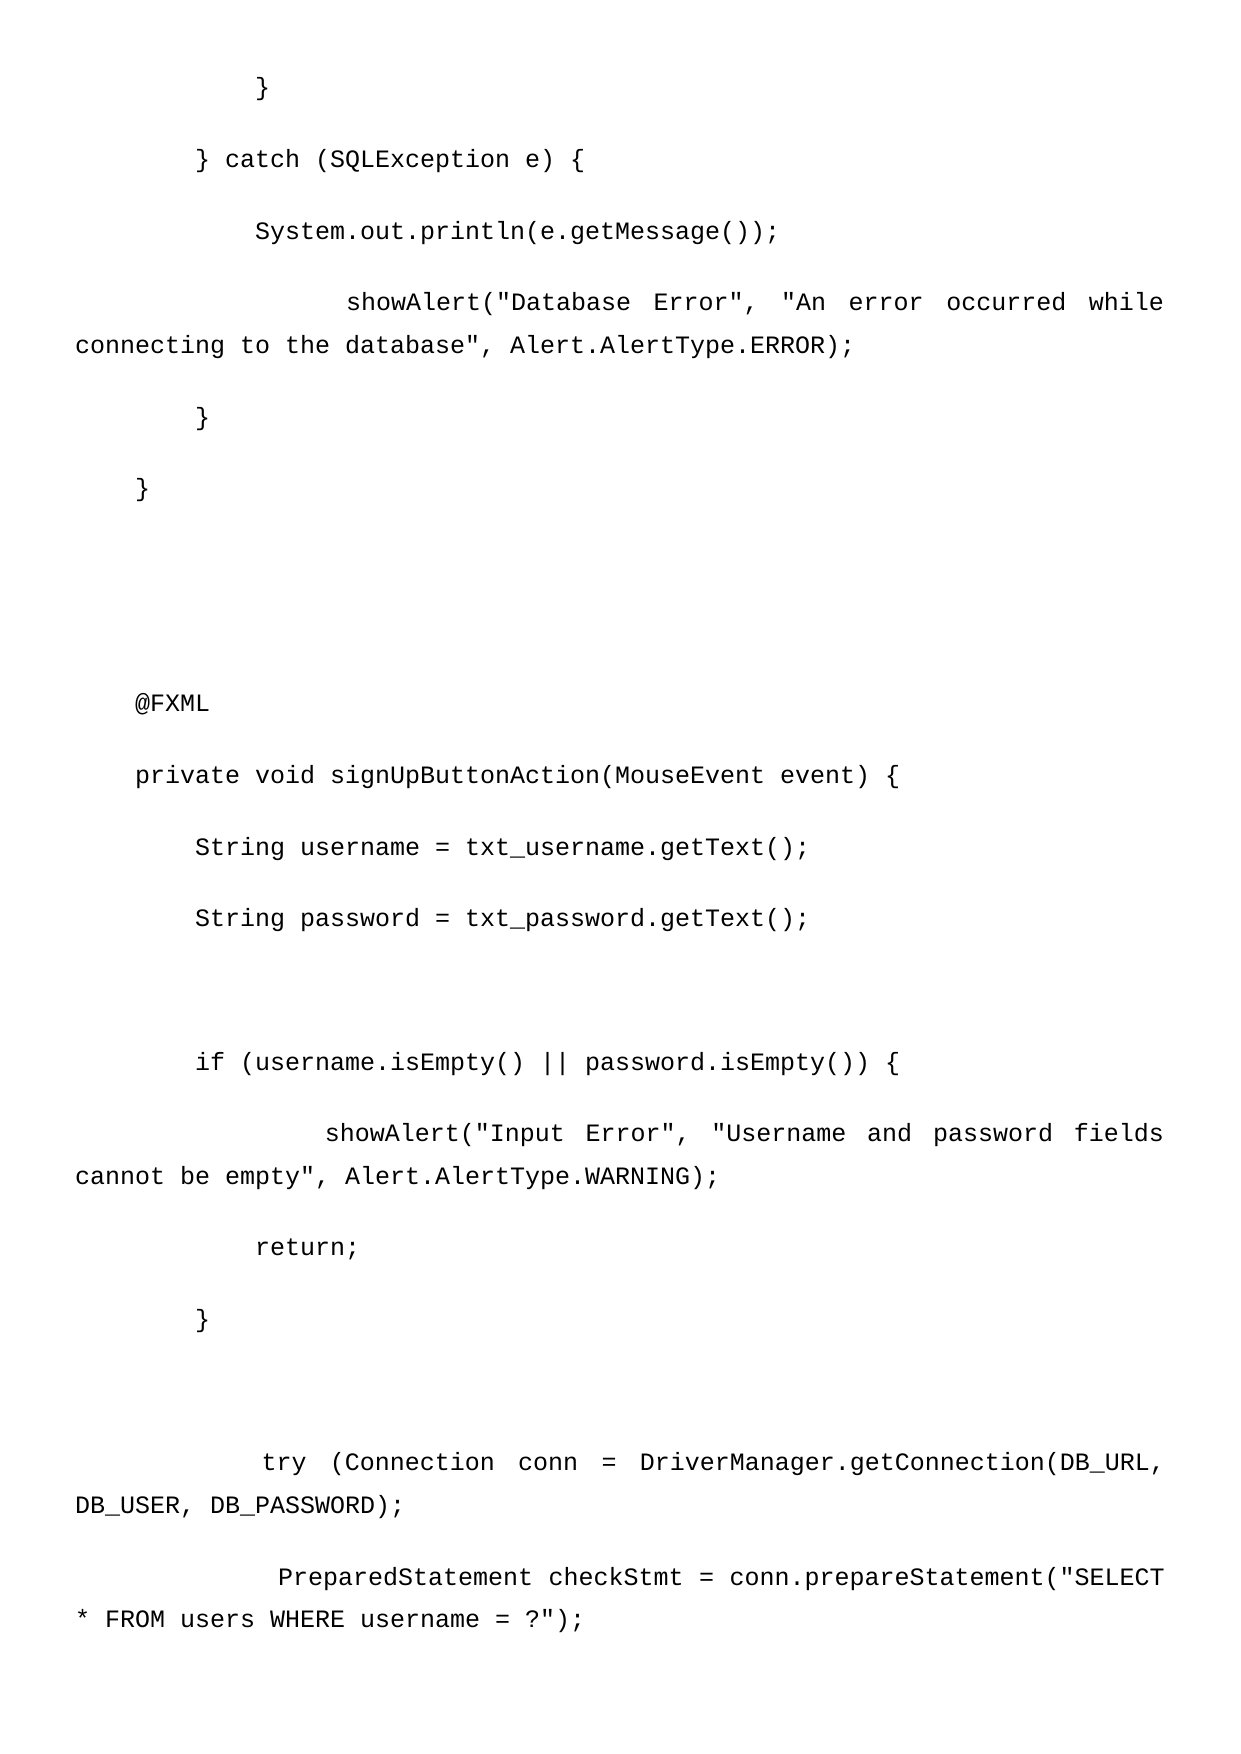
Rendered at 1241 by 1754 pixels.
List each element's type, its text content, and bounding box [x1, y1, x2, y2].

text } [75, 75, 1165, 103]
text } [75, 476, 1165, 504]
text } [75, 1307, 1165, 1335]
text showAlert("Input Error", "Username and password fields cannot be empty", Alert.AlertType.WARNING); [75, 1121, 1165, 1192]
text try (Connection conn = DriverManager.getConnection(DB_URL, DB_USER, DB_PASSWORD); [75, 1450, 1165, 1521]
text return; [75, 1235, 1165, 1263]
text @FXML [75, 691, 1165, 719]
text System.out.println(e.getMessage()); [75, 218, 1165, 247]
text PreparedStatement checkStmt = conn.prepareStatement("SELECT * FROM users WHERE username = ?"); [75, 1564, 1165, 1635]
text } catch (SQLException e) { [75, 147, 1165, 175]
text String username = txt_username.getText(); [75, 834, 1165, 862]
text showAlert("Database Error", "An error occurred while connecting to the database", Alert.AlertType.ERROR); [75, 290, 1165, 361]
text if (username.isEmpty() || password.isEmpty()) { [75, 1049, 1165, 1077]
text private void signUpButtonAction(MouseEvent event) { [75, 762, 1165, 791]
text } [75, 404, 1165, 432]
text String password = txt_password.getText(); [75, 906, 1165, 934]
